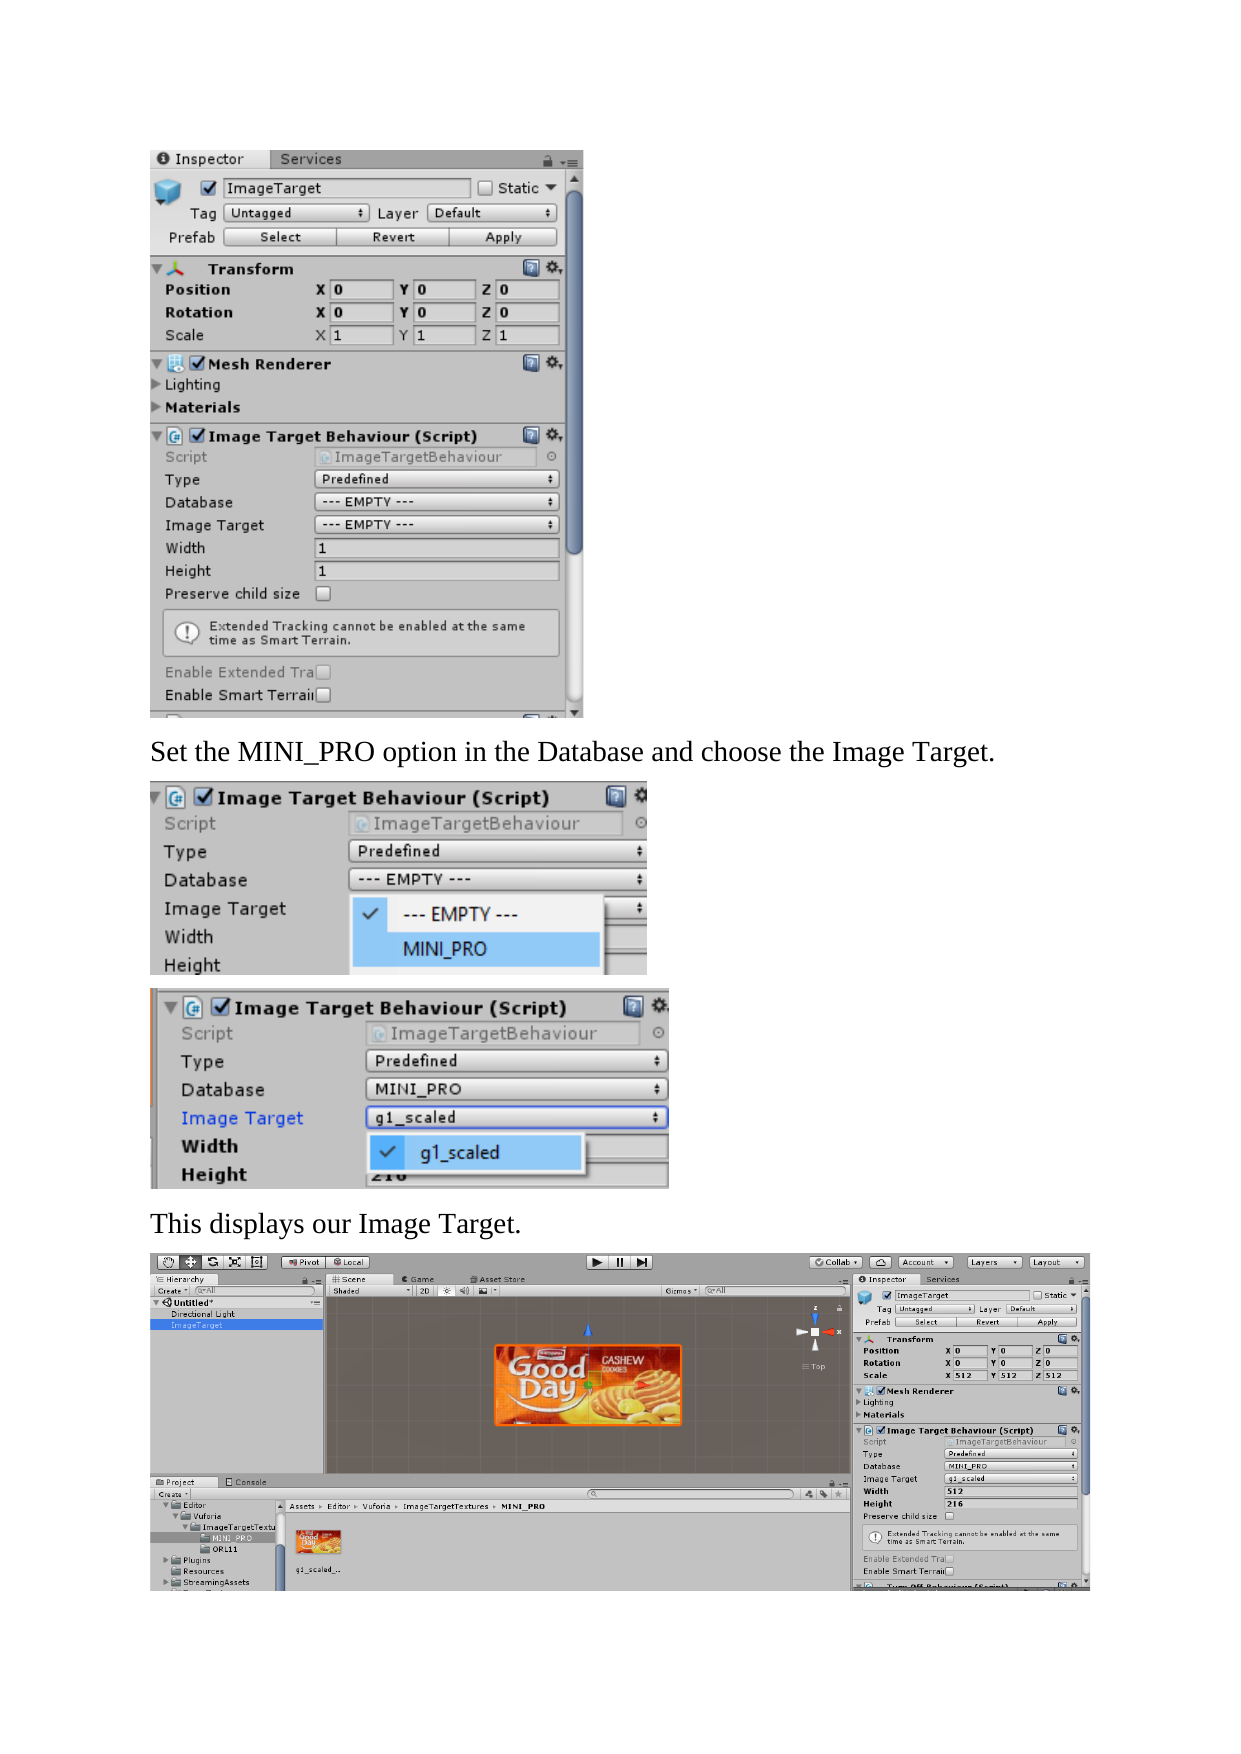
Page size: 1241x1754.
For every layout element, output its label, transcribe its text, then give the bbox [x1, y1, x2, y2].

picture [150, 988, 669, 1189]
picture [150, 1253, 1091, 1591]
picture [150, 781, 647, 975]
picture [150, 150, 584, 718]
